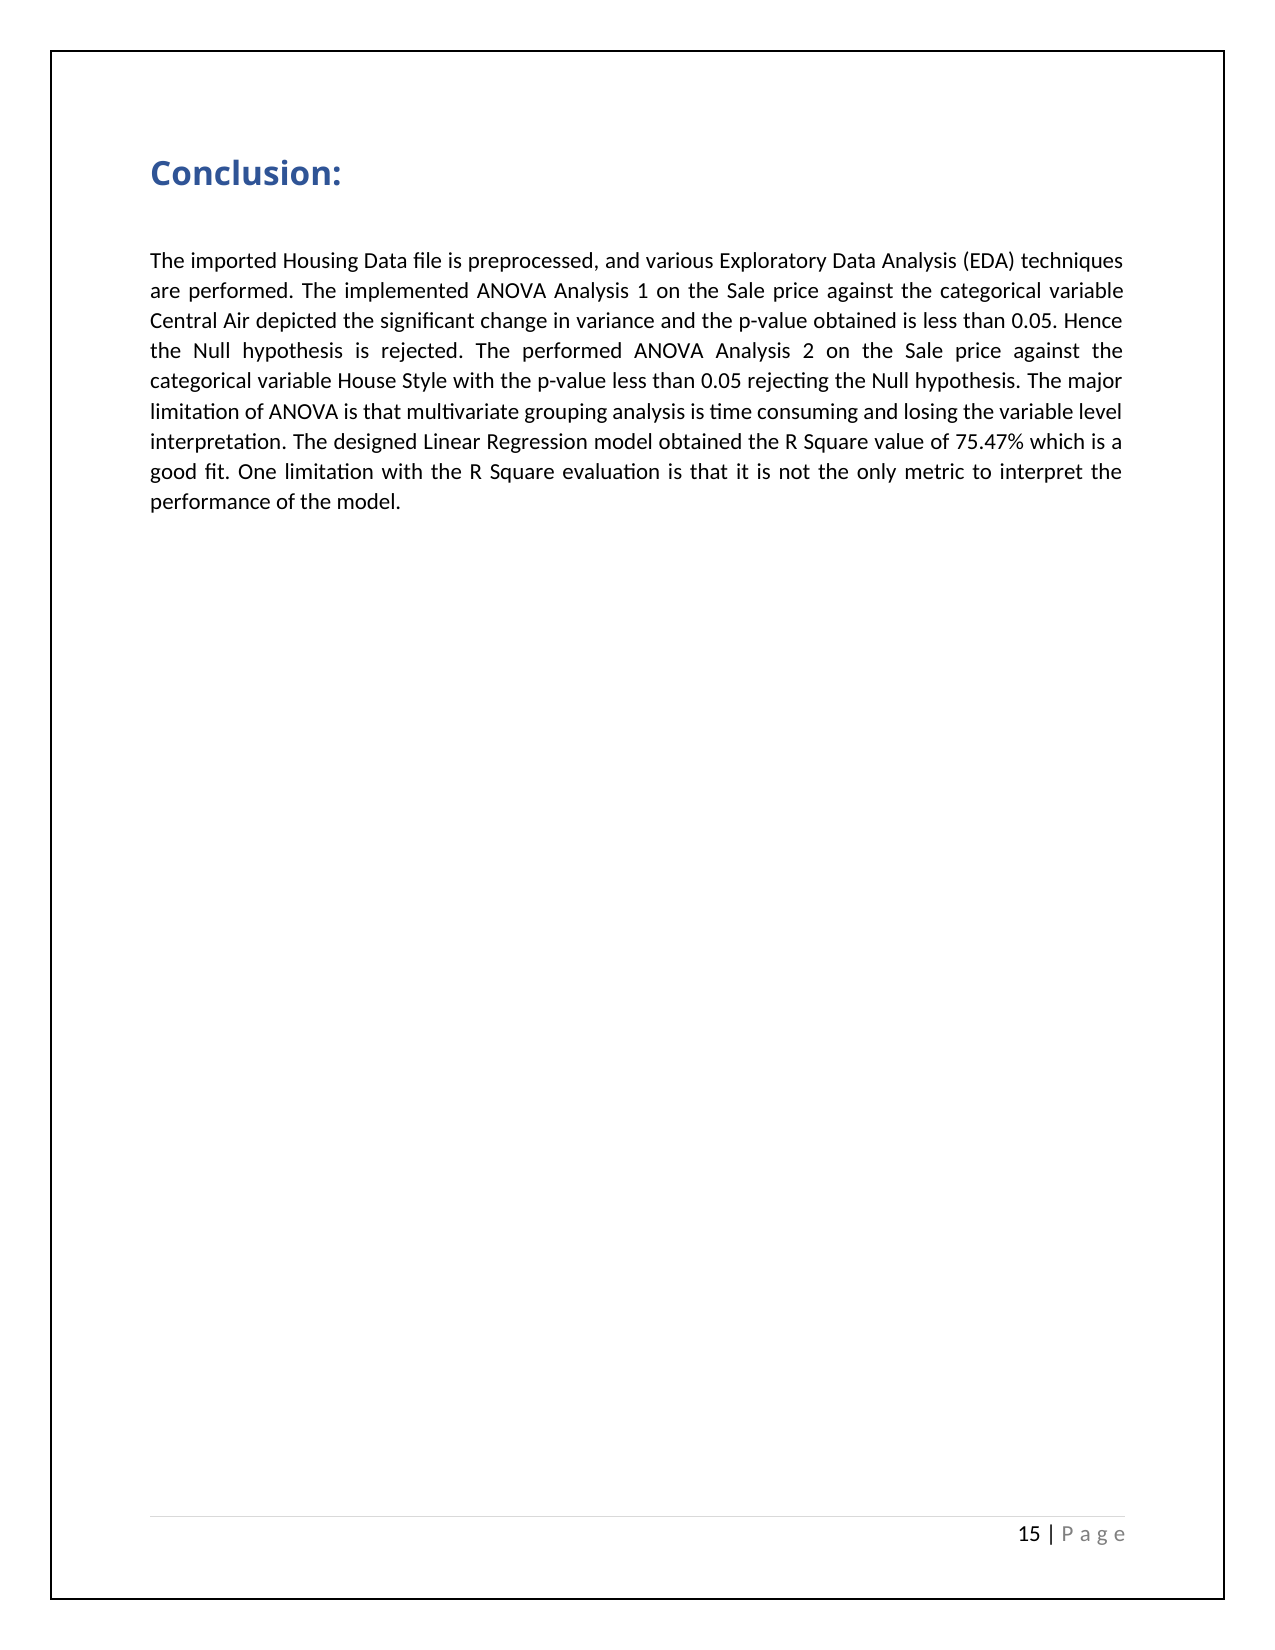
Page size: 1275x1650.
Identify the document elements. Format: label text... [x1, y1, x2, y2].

subtitle Conclusion: [150, 150, 1125, 195]
text The imported Housing Data file is preprocessed, and various Exploratory Data Analysis (EDA) techniques are performed. The implemented ANOVA Analysis 1 on the Sale price against the categorical variable Central Air depicted the significant change in variance and the p-value obtained is less than 0.05. Hence the Null hypothesis is rejected. The performed ANOVA Analysis 2 on the Sale price against the categorical variable House Style with the p-value less than 0.05 rejecting the Null hypothesis. The major limitation of ANOVA is that multivariate grouping analysis is time consuming and losing the variable level interpretation. The designed Linear Regression model obtained the R Square value of 75.47% which is a good fit. One limitation with the R Square evaluation is that it is not the only metric to interpret the performance of the model. [150, 246, 1125, 516]
